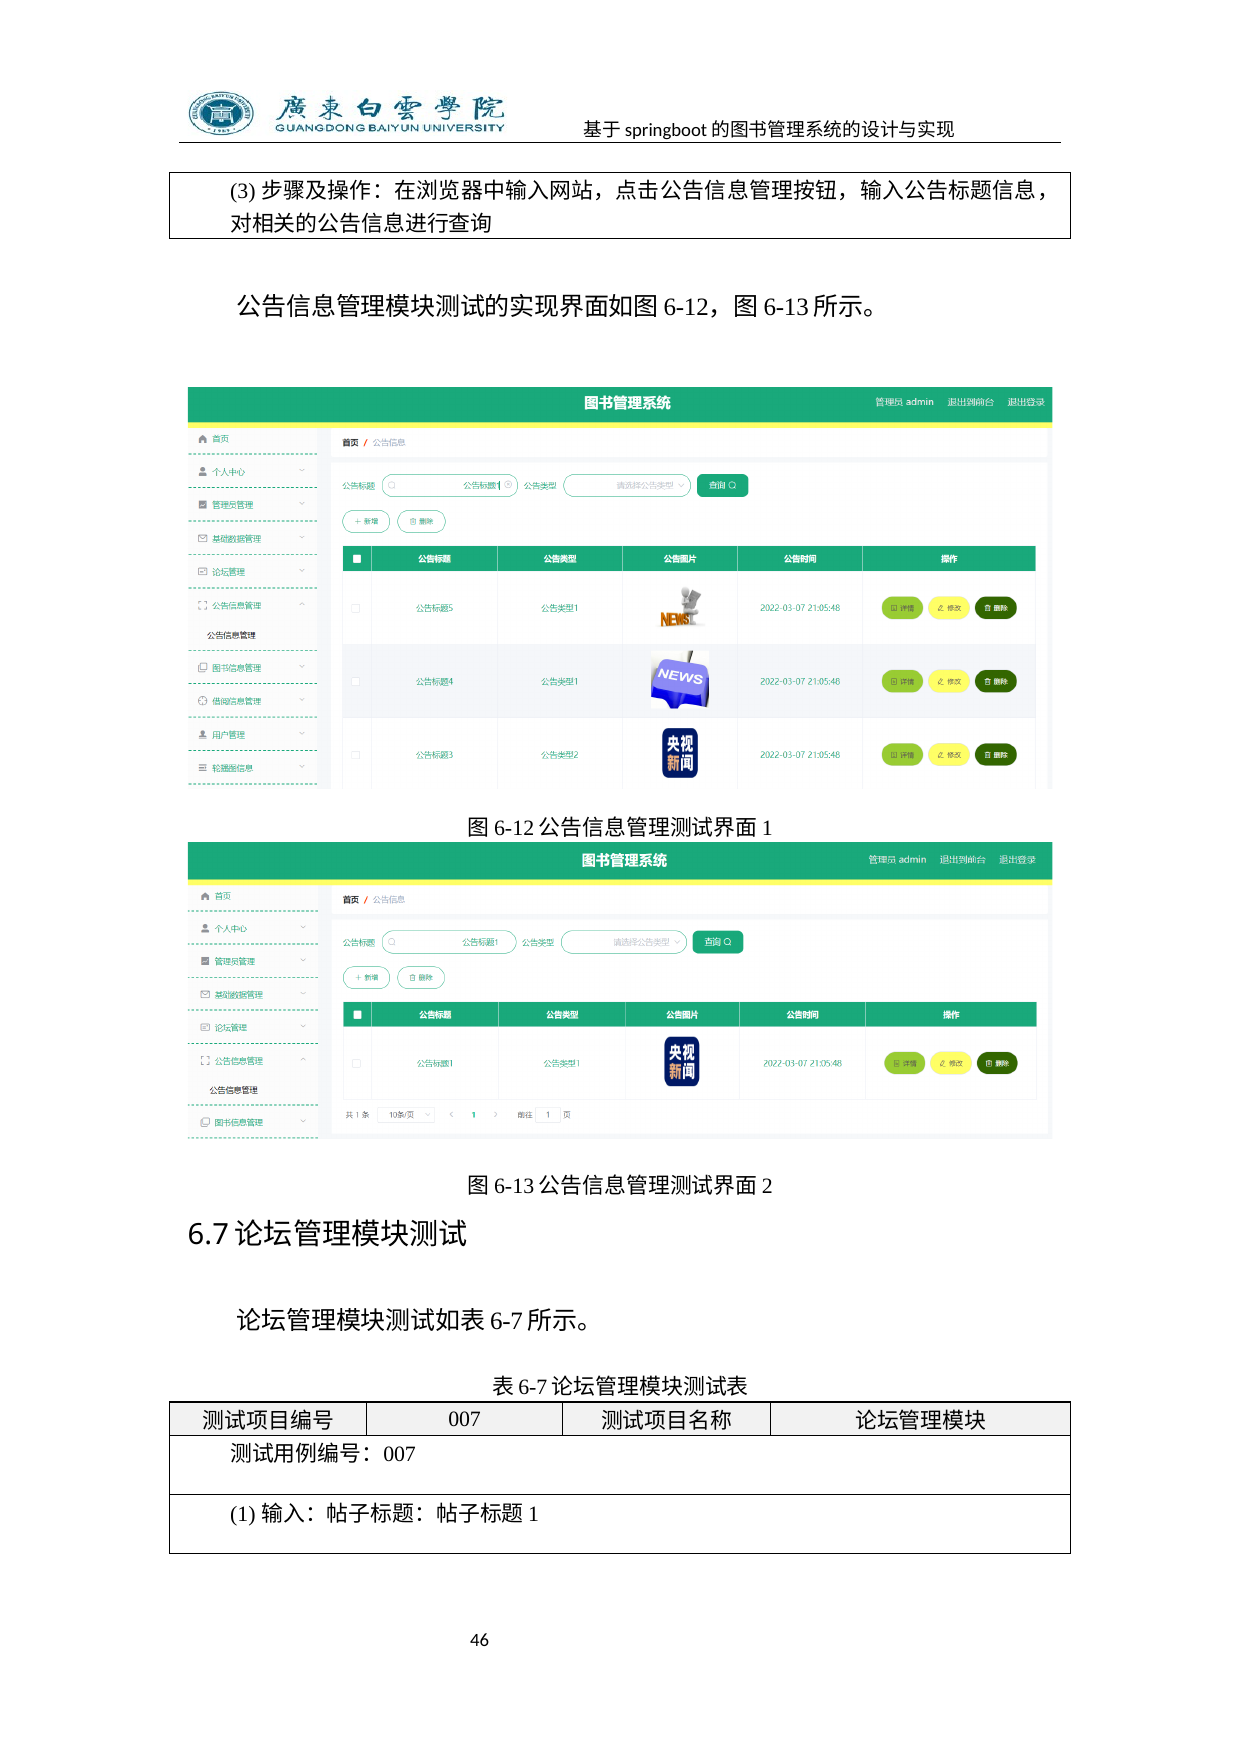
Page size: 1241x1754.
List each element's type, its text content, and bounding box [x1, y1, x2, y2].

text 图6-12公告信息管理测试界面1 [187, 810, 1053, 842]
subtitle 6.7论坛管理模块测试 [187, 1200, 1053, 1265]
text 图6-13公告信息管理测试界面2 [187, 1167, 1053, 1200]
picture [187, 387, 1053, 789]
picture [187, 90, 508, 136]
table_cell 测试用例编号：007 [170, 1436, 1070, 1494]
text 公告信息管理模块测试的实现界面如图6-12，图6-13所示。 [187, 272, 1053, 337]
text 论坛管理模块测试如表6-7所示。 [187, 1286, 1053, 1351]
table_header 测试项目名称 [563, 1403, 770, 1435]
picture [187, 842, 1053, 1139]
table_header 论坛管理模块 [771, 1403, 1070, 1435]
text 表6-7论坛管理模块测试表 [187, 1369, 1053, 1401]
table_header 007 [367, 1403, 562, 1435]
table_cell (3) 步骤及操作：在浏览器中输入网站，点击公告信息管理按钮，输入公告标题信息，对相关的公告信息进行查询 [170, 173, 1070, 238]
table_cell (1) 输入：帖子标题：帖子标题1 [170, 1495, 1070, 1553]
table_header 测试项目编号 [170, 1403, 366, 1435]
